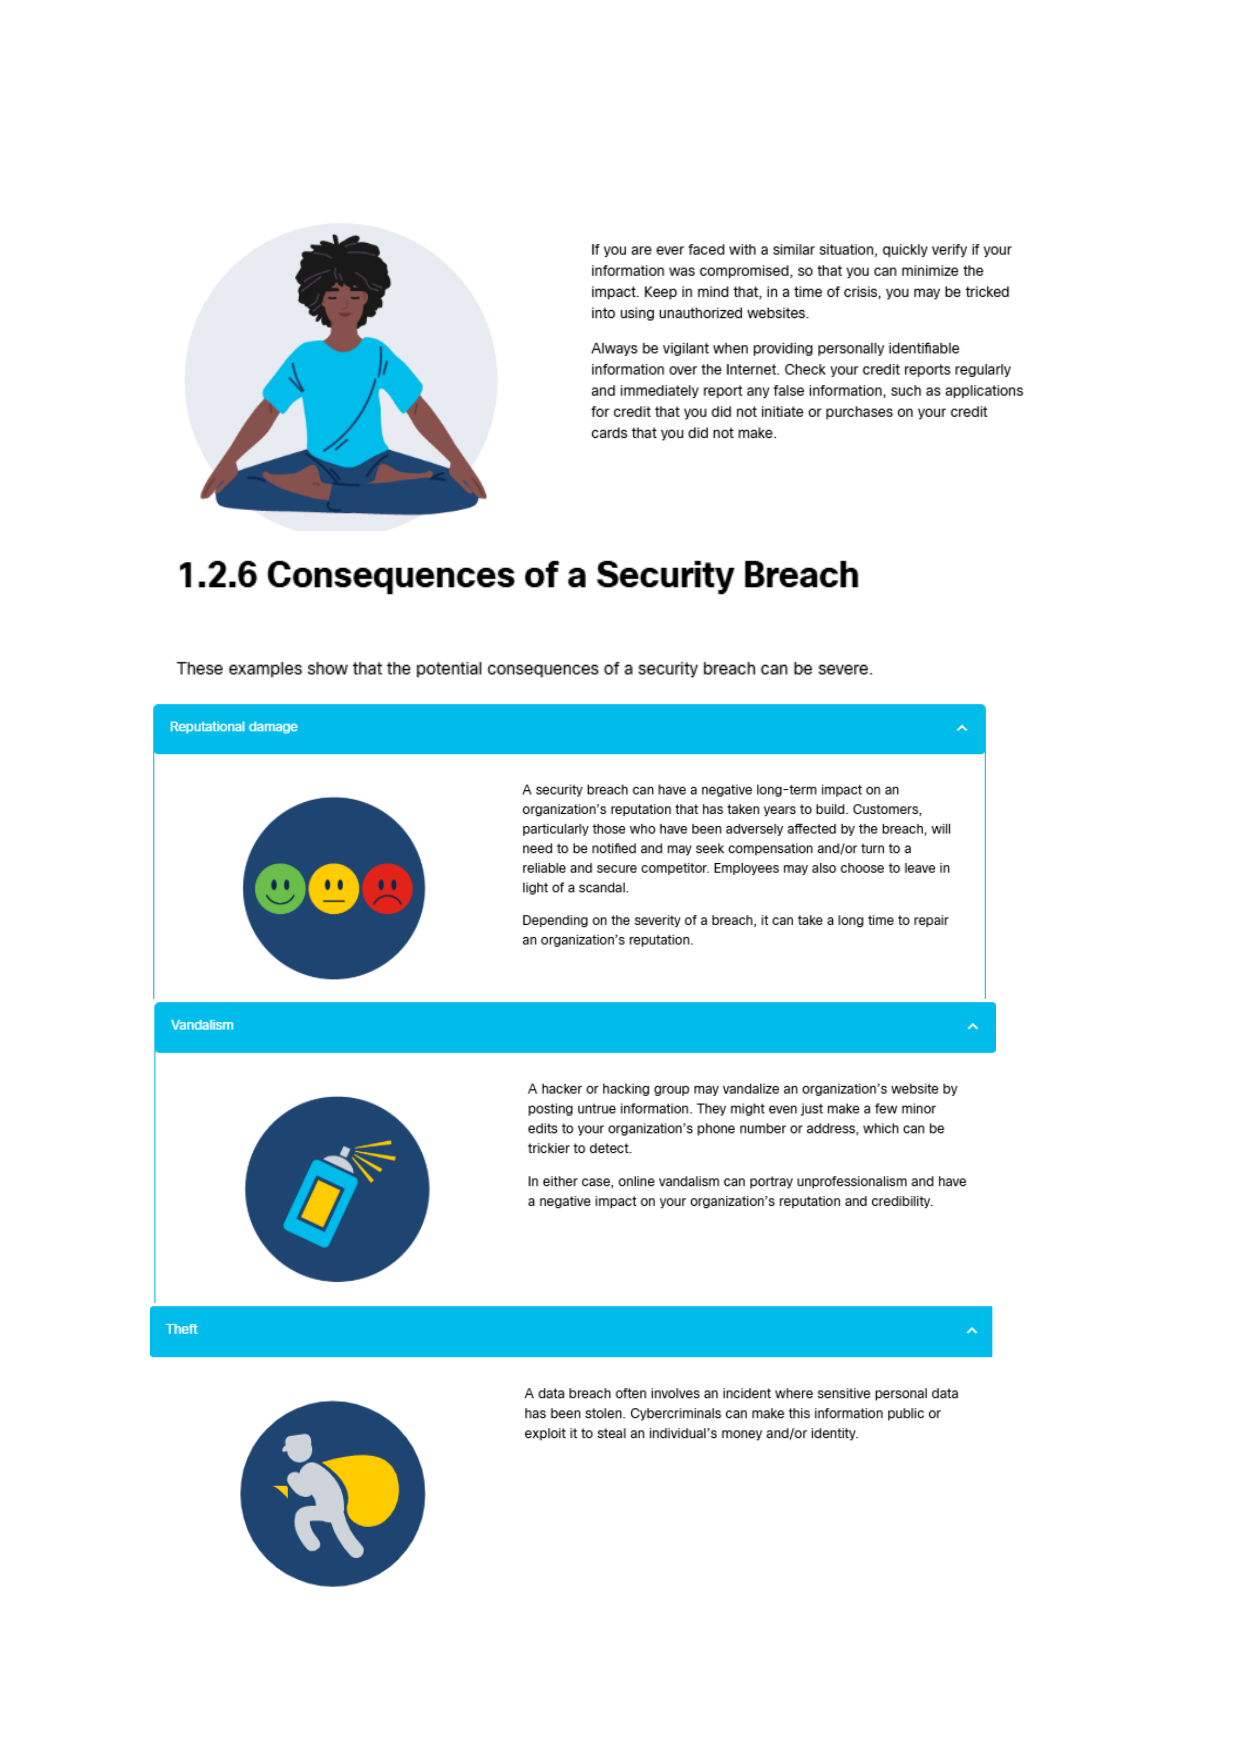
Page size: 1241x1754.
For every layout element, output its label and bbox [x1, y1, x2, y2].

picture [172, 1020, 233, 1029]
picture [175, 1324, 196, 1333]
picture [150, 702, 987, 999]
picture [150, 1356, 993, 1589]
picture [150, 196, 1041, 531]
picture [150, 1001, 996, 1303]
picture [150, 533, 919, 701]
